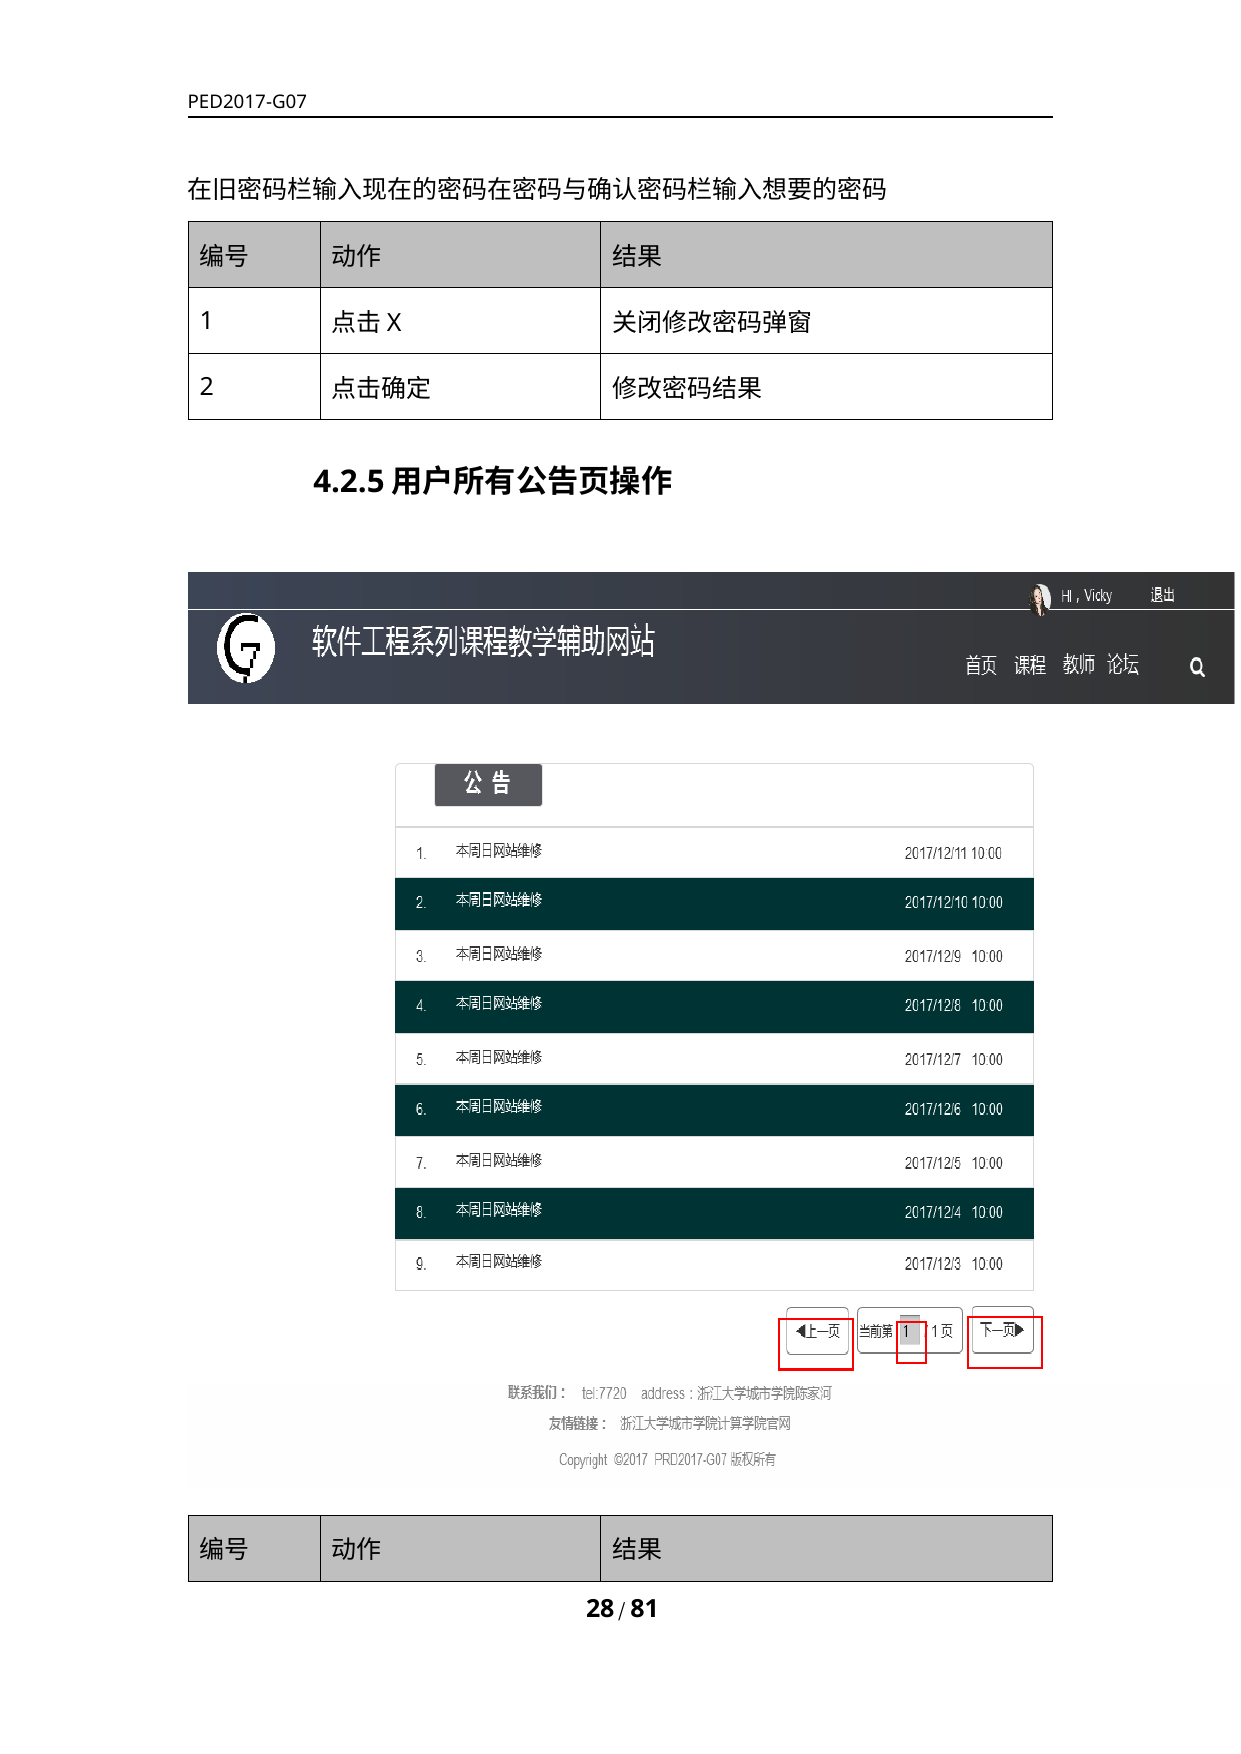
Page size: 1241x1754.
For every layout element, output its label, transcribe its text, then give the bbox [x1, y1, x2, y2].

picture [187, 572, 1235, 1491]
text 在旧密码栏输入现在的密码在密码与确认密码栏输入想要的密码 [187, 156, 1053, 221]
table_header 结果 [601, 1516, 1052, 1581]
table_header 动作 [321, 1516, 600, 1581]
table_header 动作 [321, 222, 600, 287]
table_cell 修改密码结果 [601, 354, 1052, 419]
table_header 编号 [189, 1516, 320, 1581]
table_header 编号 [189, 222, 320, 287]
table_cell 关闭修改密码弹窗 [601, 288, 1052, 353]
table_cell 2 [189, 354, 320, 419]
subtitle 4.2.5用户所有公告页操作 [187, 447, 1053, 512]
table_cell 1 [189, 288, 320, 353]
table_cell 点击X [321, 288, 600, 353]
table_header 结果 [601, 222, 1052, 287]
table_cell 点击确定 [321, 354, 600, 419]
